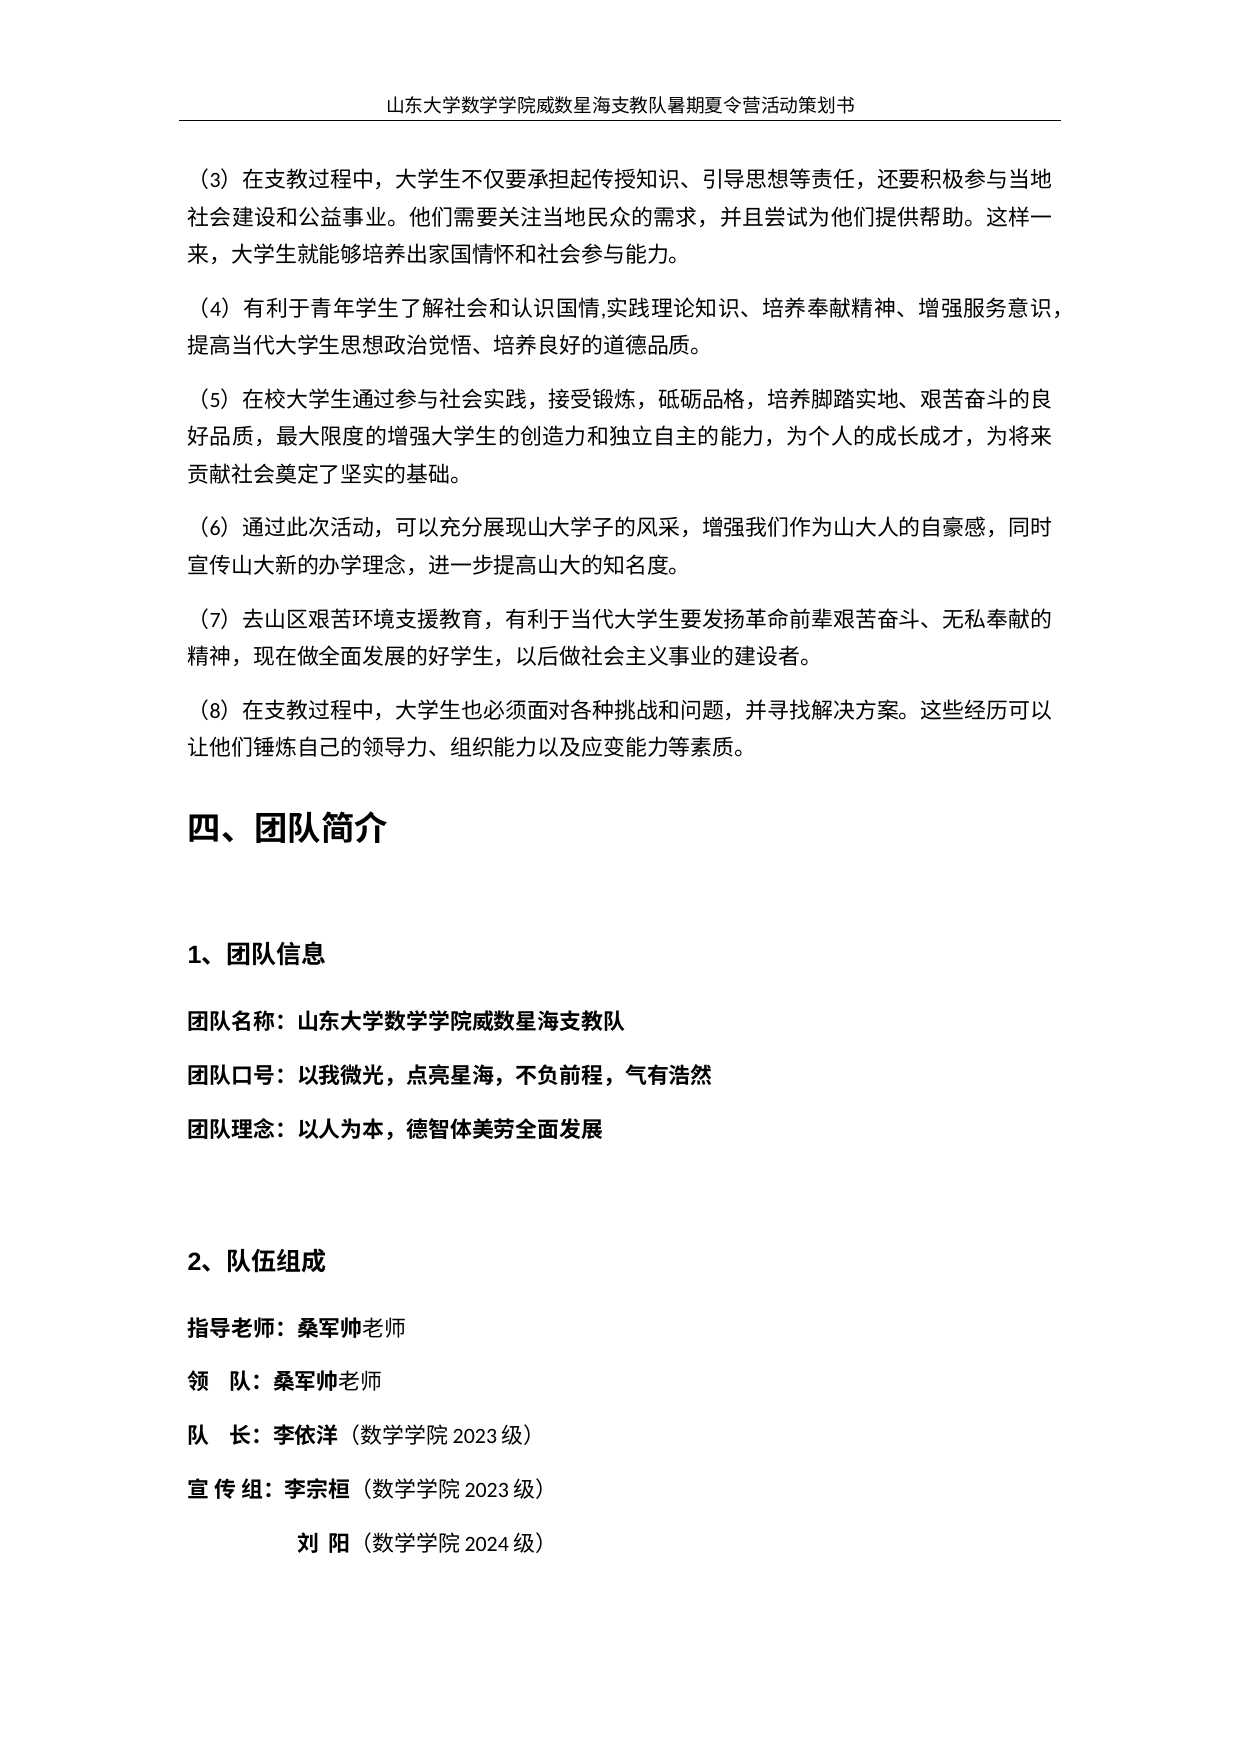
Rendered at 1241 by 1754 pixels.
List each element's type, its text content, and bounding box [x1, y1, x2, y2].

text （4）有利于青年学生了解社会和认识国情,实践理论知识、培养奉献精神、增强服务意识，提高当代大学生思想政治觉悟、培养良好的道德品质。 [187, 290, 1053, 360]
text （6）通过此次活动，可以充分展现山大学子的风采，增强我们作为山大人的自豪感，同时宣传山大新的办学理念，进一步提高山大的知名度。 [187, 510, 1053, 580]
text 刘 阳（数学学院2024级） [187, 1526, 1053, 1558]
text 宣 传 组：李宗桓（数学学院2023级） [187, 1472, 1053, 1504]
text （7）去山区艰苦环境支援教育，有利于当代大学生要发扬革命前辈艰苦奋斗、无私奉献的精神，现在做全面发展的好学生，以后做社会主义事业的建设者。 [187, 601, 1053, 671]
text （8）在支教过程中，大学生也必须面对各种挑战和问题，并寻找解决方案。这些经历可以让他们锤炼自己的领导力、组织能力以及应变能力等素质。 [187, 692, 1053, 762]
text （5）在校大学生通过参与社会实践，接受锻炼，砥砺品格，培养脚踏实地、艰苦奋斗的良好品质，最大限度的增强大学生的创造力和独立自主的能力，为个人的成长成才，为将来贡献社会奠定了坚实的基础。 [187, 382, 1053, 489]
text 指导老师：桑军帅老师 [187, 1310, 1053, 1343]
text 团队名称：山东大学数学学院威数星海支教队 [187, 1004, 1053, 1036]
text 团队理念：以人为本，德智体美劳全面发展 [187, 1112, 1053, 1144]
subtitle 队伍组成 [187, 1227, 1053, 1292]
text 领 队：桑军帅老师 [187, 1364, 1053, 1396]
subtitle 1、团队信息 [187, 921, 1053, 986]
subtitle 四、团队简介 [187, 794, 1053, 859]
text 团队口号：以我微光，点亮星海，不负前程，气有浩然 [187, 1058, 1053, 1090]
text （3）在支教过程中，大学生不仅要承担起传授知识、引导思想等责任，还要积极参与当地社会建设和公益事业。他们需要关注当地民众的需求，并且尝试为他们提供帮助。这样一来，大学生就能够培养出家国情怀和社会参与能力。 [187, 162, 1053, 269]
text 队 长：李依洋（数学学院2023级） [187, 1418, 1053, 1450]
